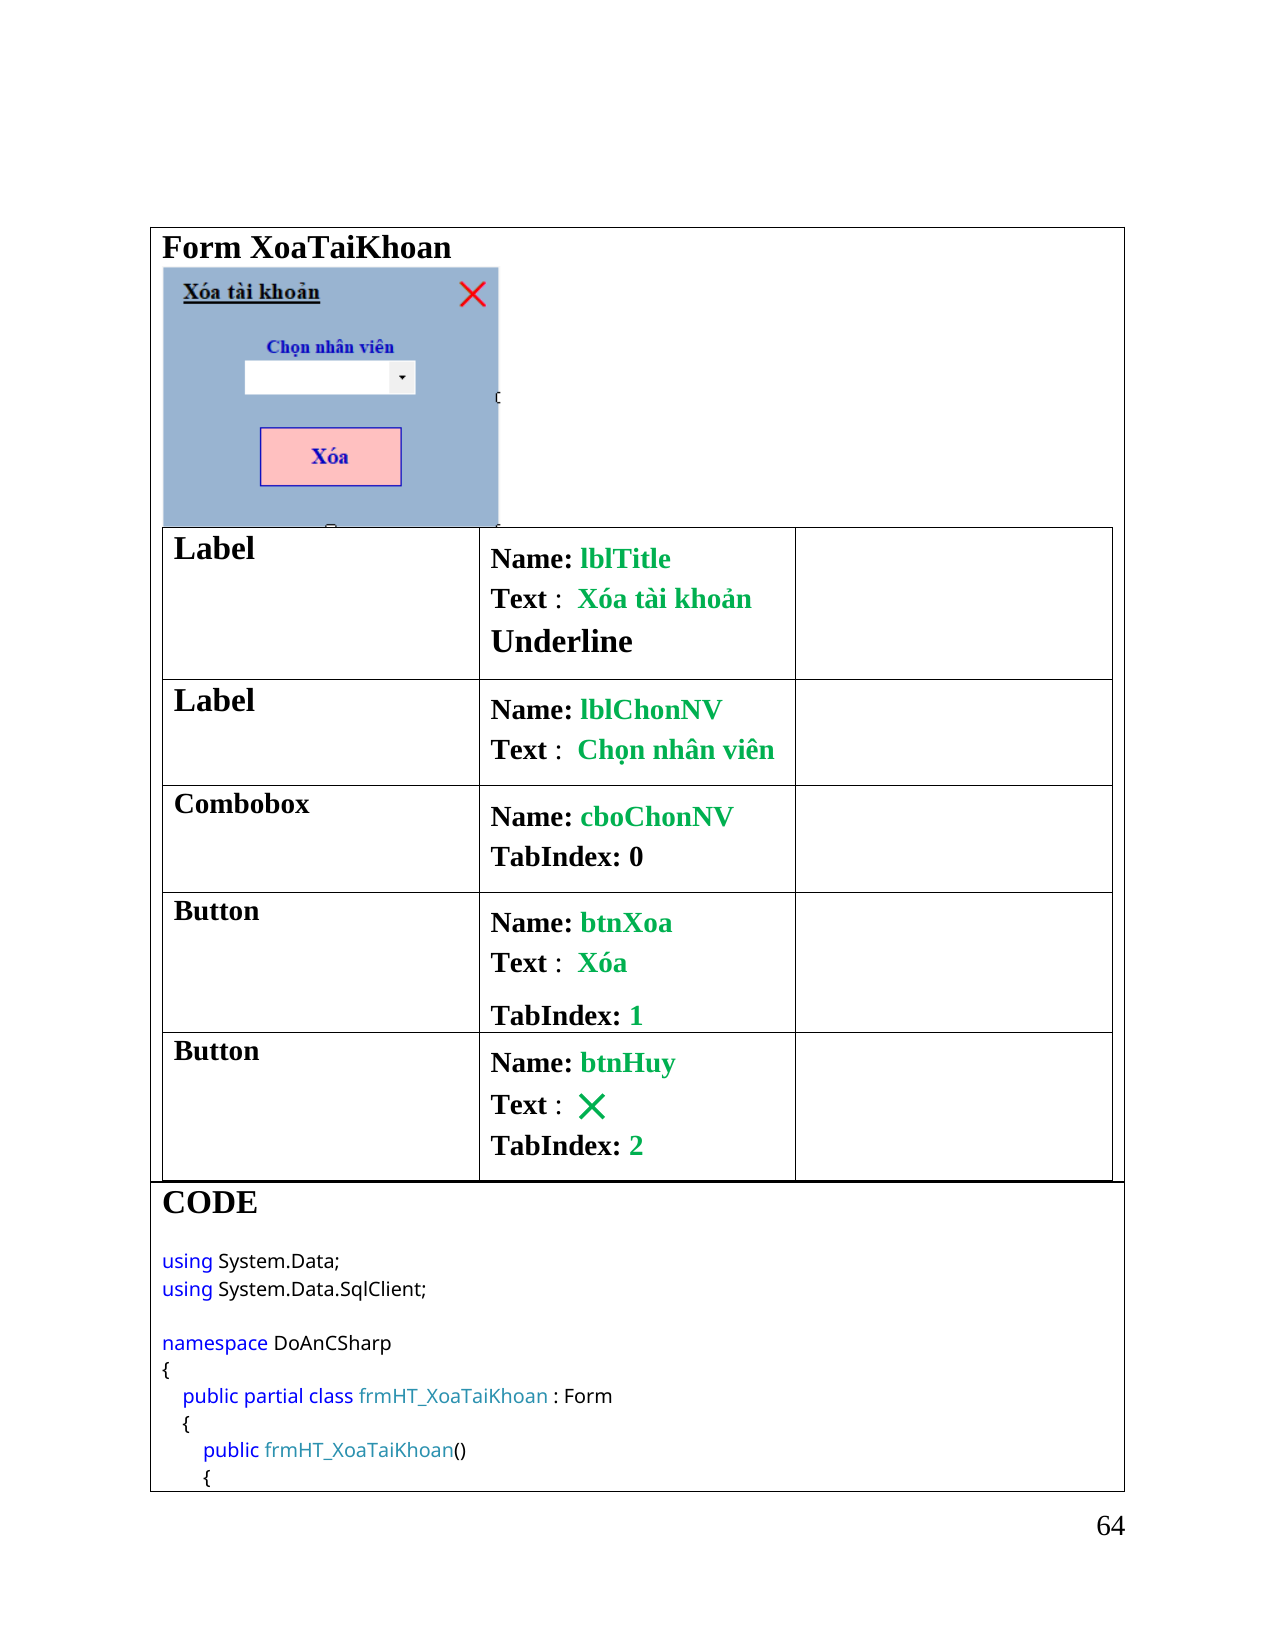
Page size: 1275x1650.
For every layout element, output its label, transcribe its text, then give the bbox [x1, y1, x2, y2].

picture [161, 266, 501, 527]
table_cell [151, 1183, 1124, 1491]
table_header Form XoaTaiKhoan [151, 228, 1124, 1181]
